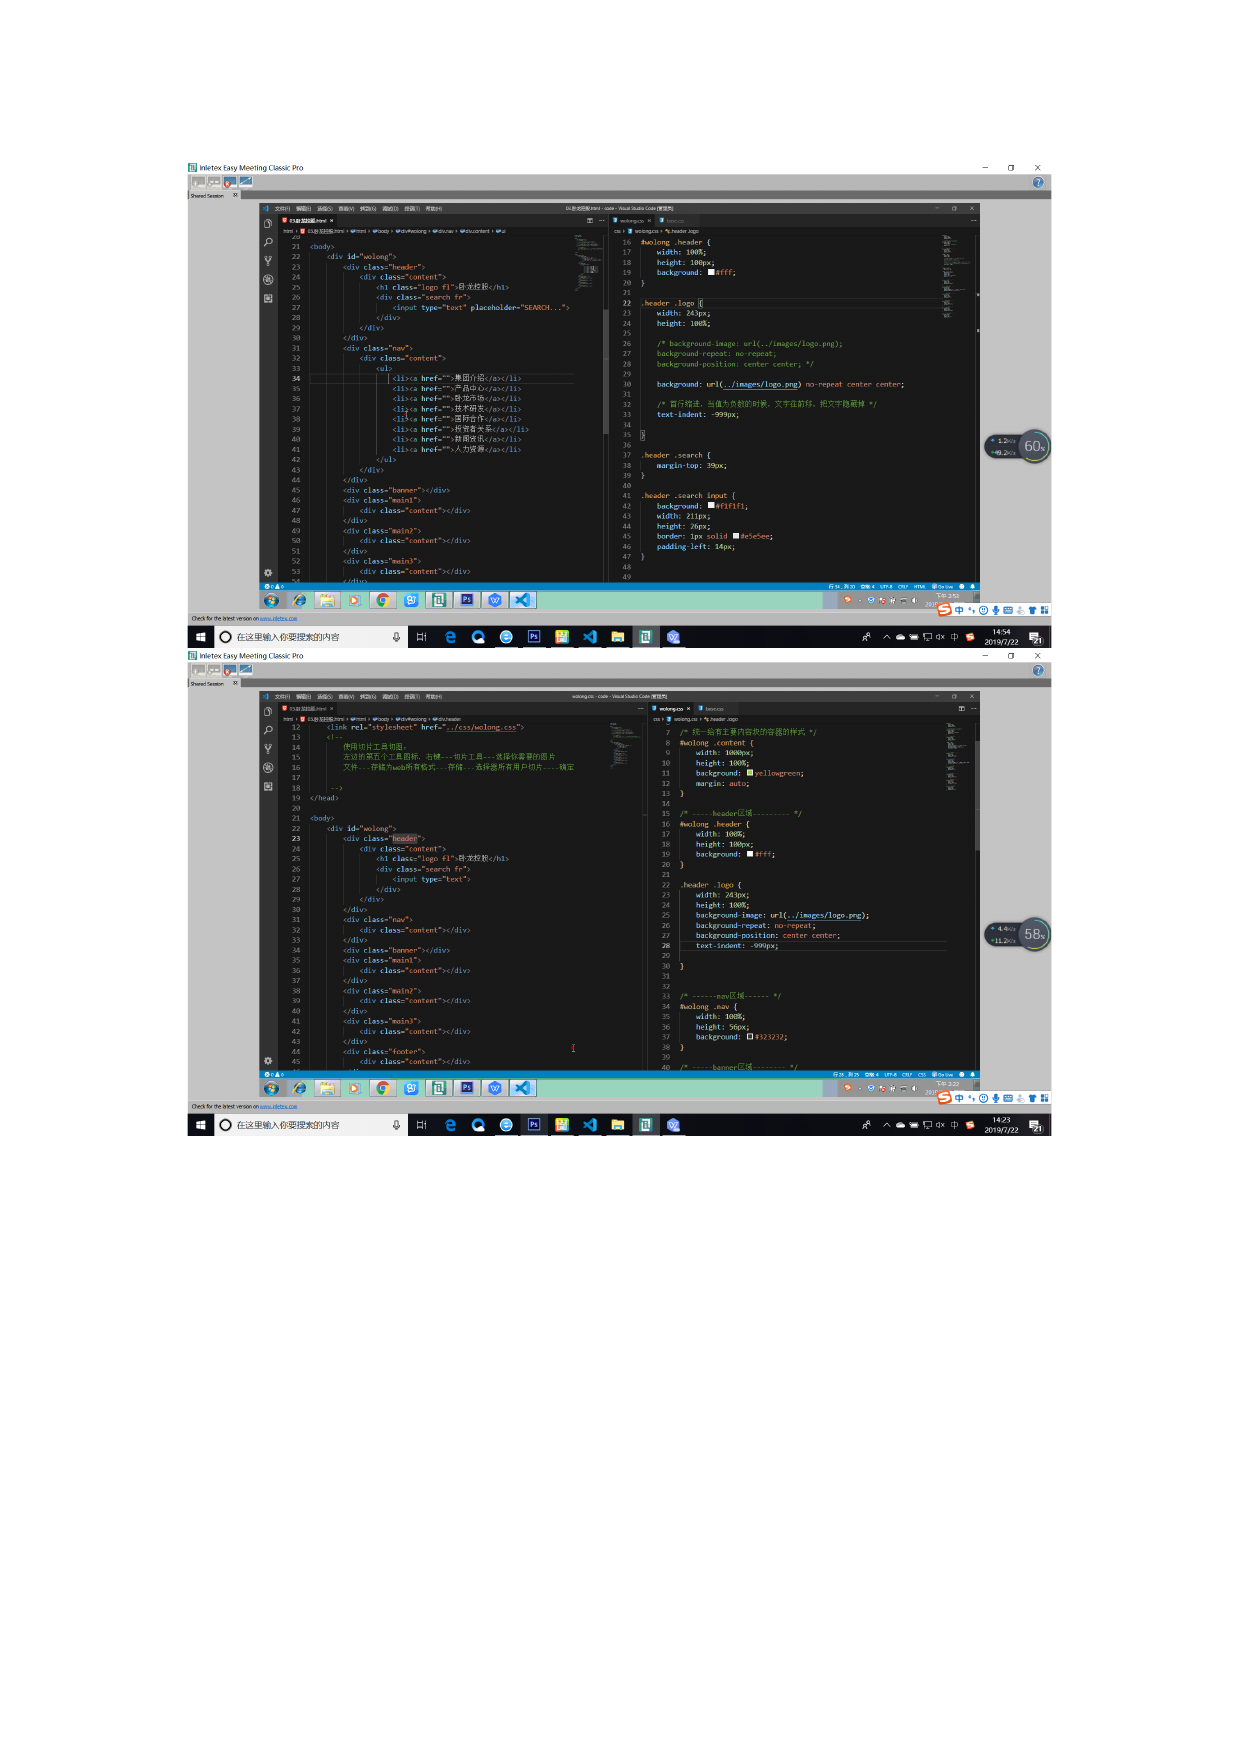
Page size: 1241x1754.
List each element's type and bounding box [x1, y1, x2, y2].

picture [187, 649, 1052, 1136]
picture [187, 162, 1052, 648]
